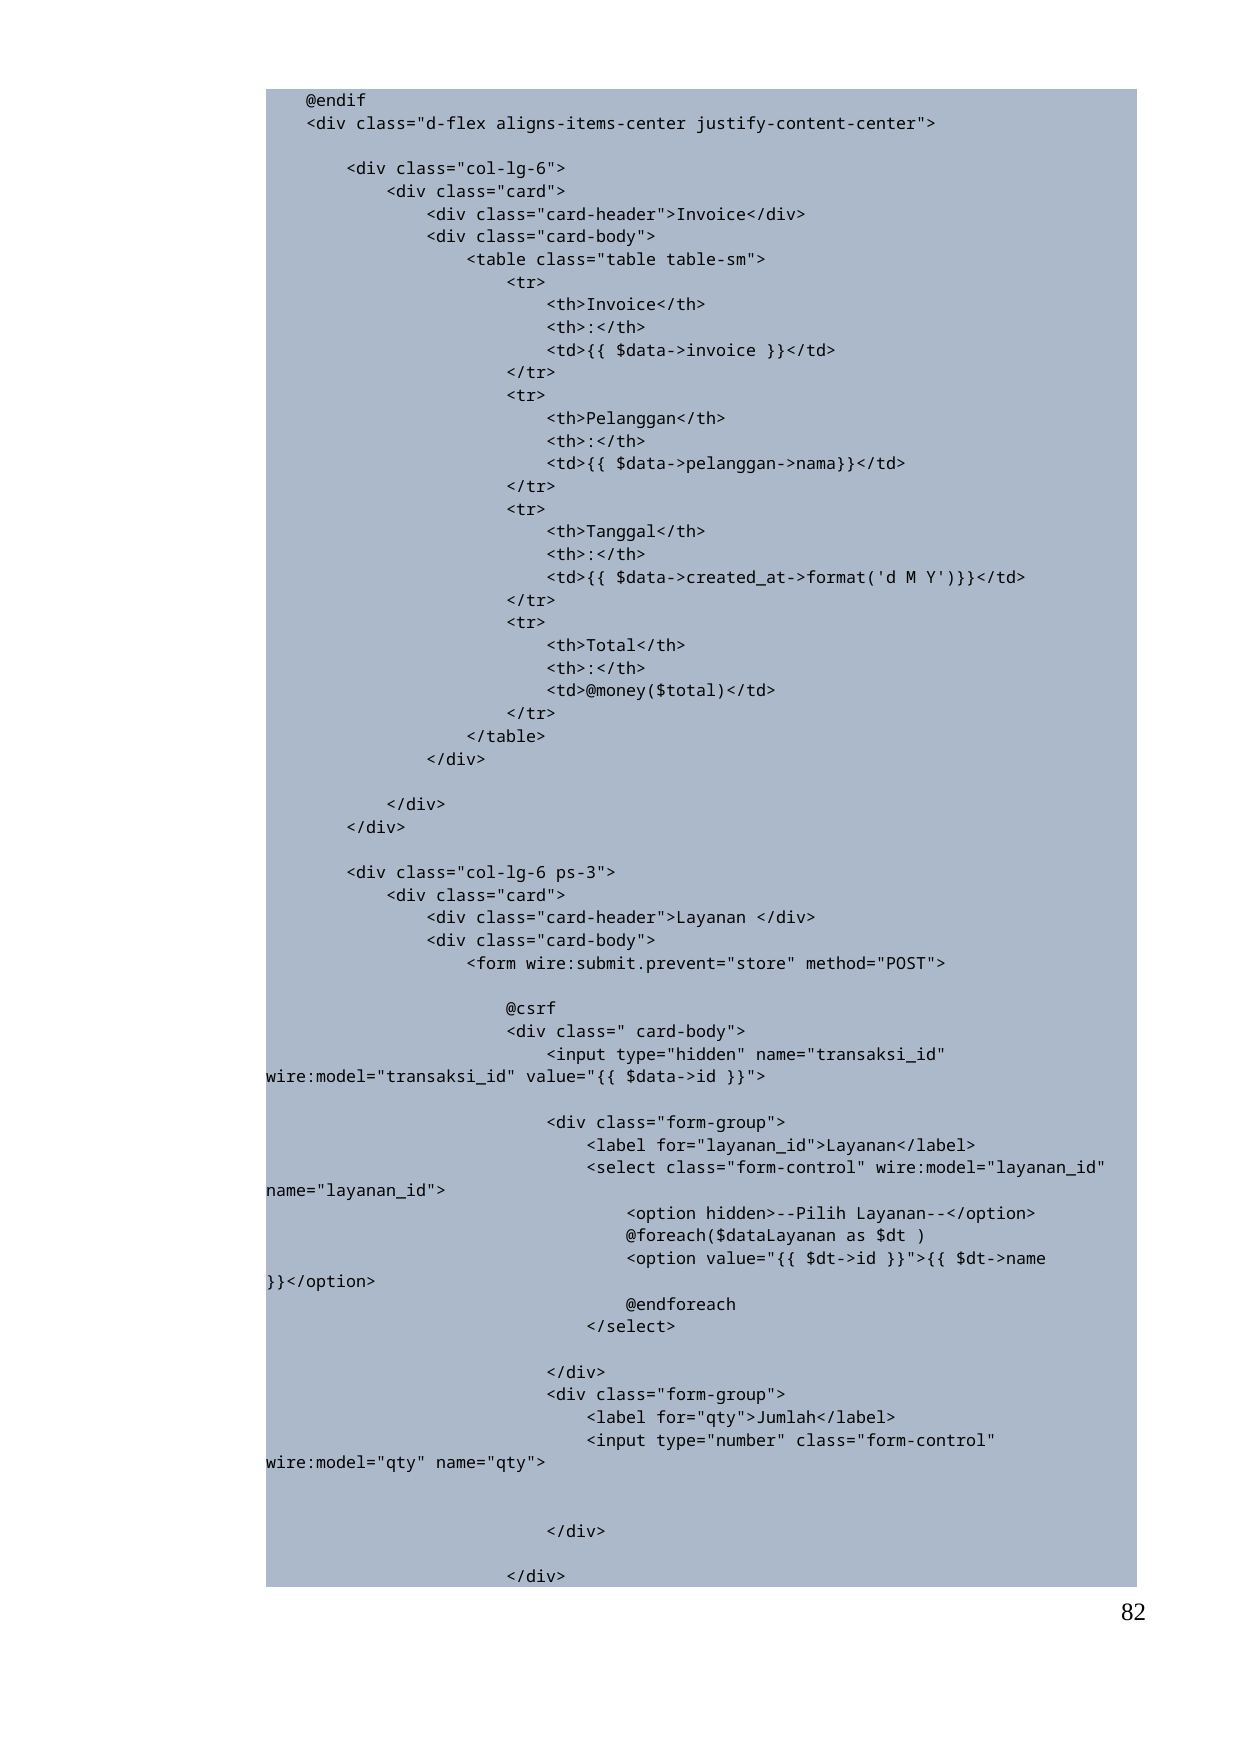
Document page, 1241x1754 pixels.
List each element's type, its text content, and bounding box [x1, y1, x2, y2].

text <th>Invoice</th> [266, 293, 1137, 316]
text </div> [266, 815, 1137, 838]
text <div class="card-header">Layanan </div> [266, 906, 1137, 929]
text </tr> [266, 588, 1137, 611]
text <th>Tanggal</th> [266, 520, 1137, 543]
text <div class="card"> [266, 179, 1137, 202]
text </div> [266, 1360, 1137, 1383]
text <label for="qty">Jumlah</label> [266, 1406, 1137, 1428]
text <th>:</th> [266, 543, 1137, 566]
text </tr> [266, 361, 1137, 384]
text <div class="col-lg-6 ps-3"> [266, 861, 1137, 883]
text </div> [266, 747, 1137, 770]
text <div class="form-group"> [266, 1383, 1137, 1406]
text <div class="d-flex aligns-items-center justify-content-center"> [266, 111, 1137, 134]
text <td>{{ $data->pelanggan->nama}}</td> [266, 452, 1137, 475]
text <div class="form-group"> [266, 1111, 1137, 1133]
text <tr> [266, 270, 1137, 293]
text <tr> [266, 497, 1137, 520]
text <input type="hidden" name="transaksi_id" wire:model="transaksi_id" value="{{ $data->id }}"> [266, 1042, 1137, 1088]
text <th>:</th> [266, 316, 1137, 338]
text <label for="layanan_id">Layanan</label> [266, 1133, 1137, 1156]
text </table> [266, 724, 1137, 747]
text <option value="{{ $dt->id }}">{{ $dt->name }}</option> [266, 1247, 1137, 1292]
text </div> [266, 1519, 1137, 1542]
text @csrf [266, 997, 1137, 1020]
text <td>{{ $data->created_at->format('d M Y')}}</td> [266, 566, 1137, 588]
text <th>:</th> [266, 656, 1137, 679]
text <div class="card-body"> [266, 929, 1137, 952]
text <div class="col-lg-6"> [266, 157, 1137, 179]
text @endforeach [266, 1292, 1137, 1315]
text @endif [266, 89, 1137, 111]
text <div class="card-header">Invoice</div> [266, 202, 1137, 225]
text <div class="card"> [266, 883, 1137, 906]
text </div> [266, 1565, 1137, 1587]
text <select class="form-control" wire:model="layanan_id" name="layanan_id"> [266, 1156, 1137, 1201]
text </tr> [266, 475, 1137, 497]
text <table class="table table-sm"> [266, 248, 1137, 270]
text </div> [266, 793, 1137, 815]
text <div class="card-body"> [266, 225, 1137, 248]
text <tr> [266, 384, 1137, 407]
text <td>@money($total)</td> [266, 679, 1137, 702]
text <th>Total</th> [266, 634, 1137, 656]
text <div class=" card-body"> [266, 1020, 1137, 1042]
text <input type="number" class="form-control" wire:model="qty" name="qty"> [266, 1428, 1137, 1474]
text <th>Pelanggan</th> [266, 407, 1137, 429]
text </select> [266, 1315, 1137, 1338]
text </tr> [266, 702, 1137, 724]
text <form wire:submit.prevent="store" method="POST"> [266, 952, 1137, 974]
text <th>:</th> [266, 429, 1137, 452]
text <td>{{ $data->invoice }}</td> [266, 338, 1137, 361]
text <option hidden>--Pilih Layanan--</option> [266, 1201, 1137, 1224]
text @foreach($dataLayanan as $dt ) [266, 1224, 1137, 1247]
text <tr> [266, 611, 1137, 634]
